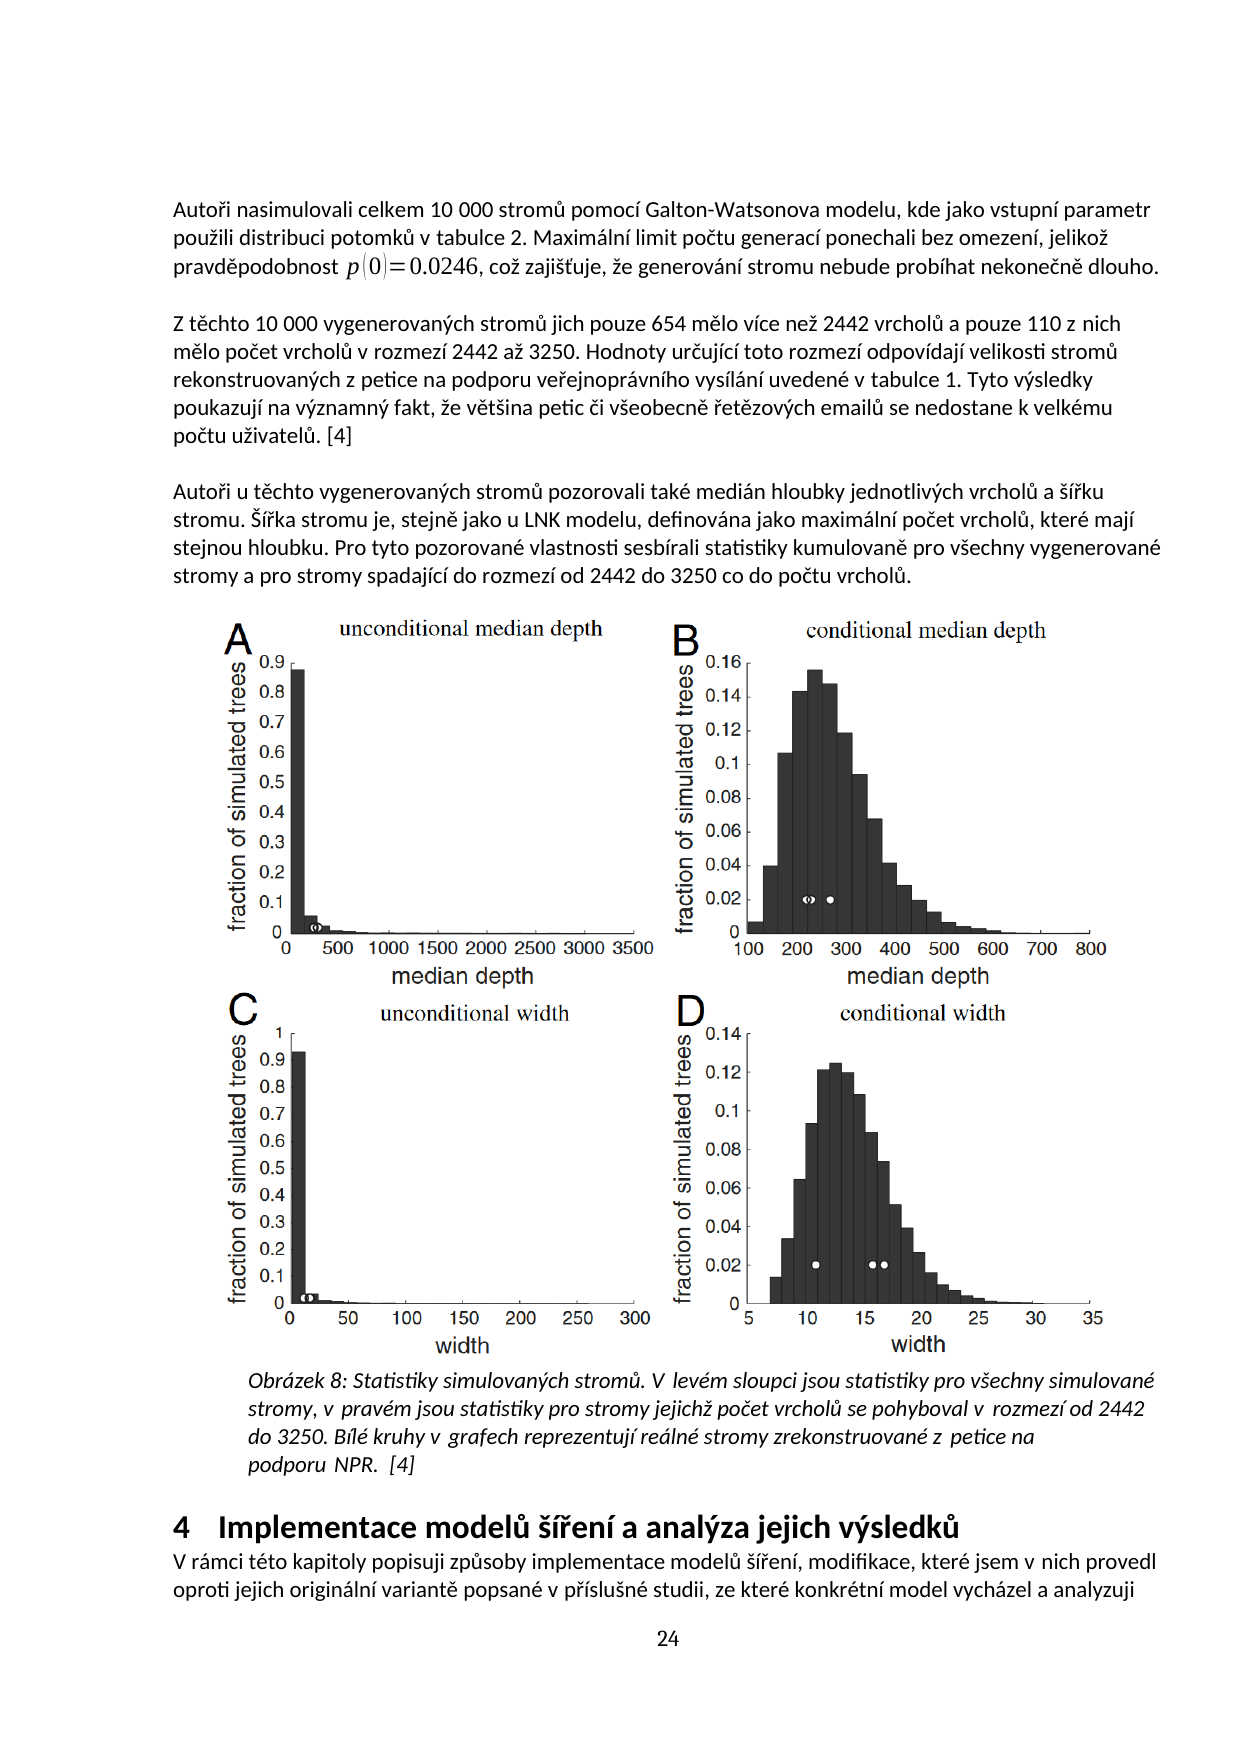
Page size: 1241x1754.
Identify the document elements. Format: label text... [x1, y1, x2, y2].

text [173, 1547, 1163, 1603]
subtitle Implementace modelů šíření a analýza jejich výsledků [173, 1507, 1163, 1547]
text Autoři nasimulovali celkem 10 000 stromů pomocí Galton-Watsonova modelu, kde jako vstupní parametr použili distribuci potomků v tabulce 2. Maximální limit počtu generací ponechali bez omezení, jelikož pravděpodobnost , což zajišťuje, že generování stromu nebude probíhat nekonečně dlouho. [173, 195, 1163, 281]
text Z těchto 10 000 vygenerovaných stromů jich pouze 654 mělo více než 2442 vrcholů a pouze 110 z nich mělo počet vrcholů v rozmezí 2442 až 3250. Hodnoty určující toto rozmezí odpovídají velikosti stromů rekonstruovaných z petice na podporu veřejnoprávního vysílání uvedené v tabulce 1. Tyto výsledky poukazují na významný fakt, že většina petic či všeobecně řetězových emailů se nedostane k velkému počtu uživatelů. [4] [173, 309, 1163, 449]
picture [172, 589, 1134, 1367]
text Obrázek 8: Statistiky simulovaných stromů. V levém sloupci jsou statistiky pro všechny simulované stromy, v pravém jsou statistiky pro stromy jejichž počet vrcholů se pohyboval v rozmezí od 2442 do 3250. Bílé kruhy v grafech reprezentují reálné stromy zrekonstruované z petice na podporu NPR. [4] [248, 1366, 1163, 1478]
text Autoři u těchto vygenerovaných stromů pozorovali také medián hloubky jednotlivých vrcholů a šířku stromu. Šířka stromu je, stejně jako u LNK modelu, definována jako maximální počet vrcholů, které mají stejnou hloubku. Pro tyto pozorované vlastnosti sesbírali statistiky kumulovaně pro všechny vygenerované stromy a pro stromy spadající do rozmezí od 2442 do 3250 co do počtu vrcholů. [173, 477, 1163, 589]
